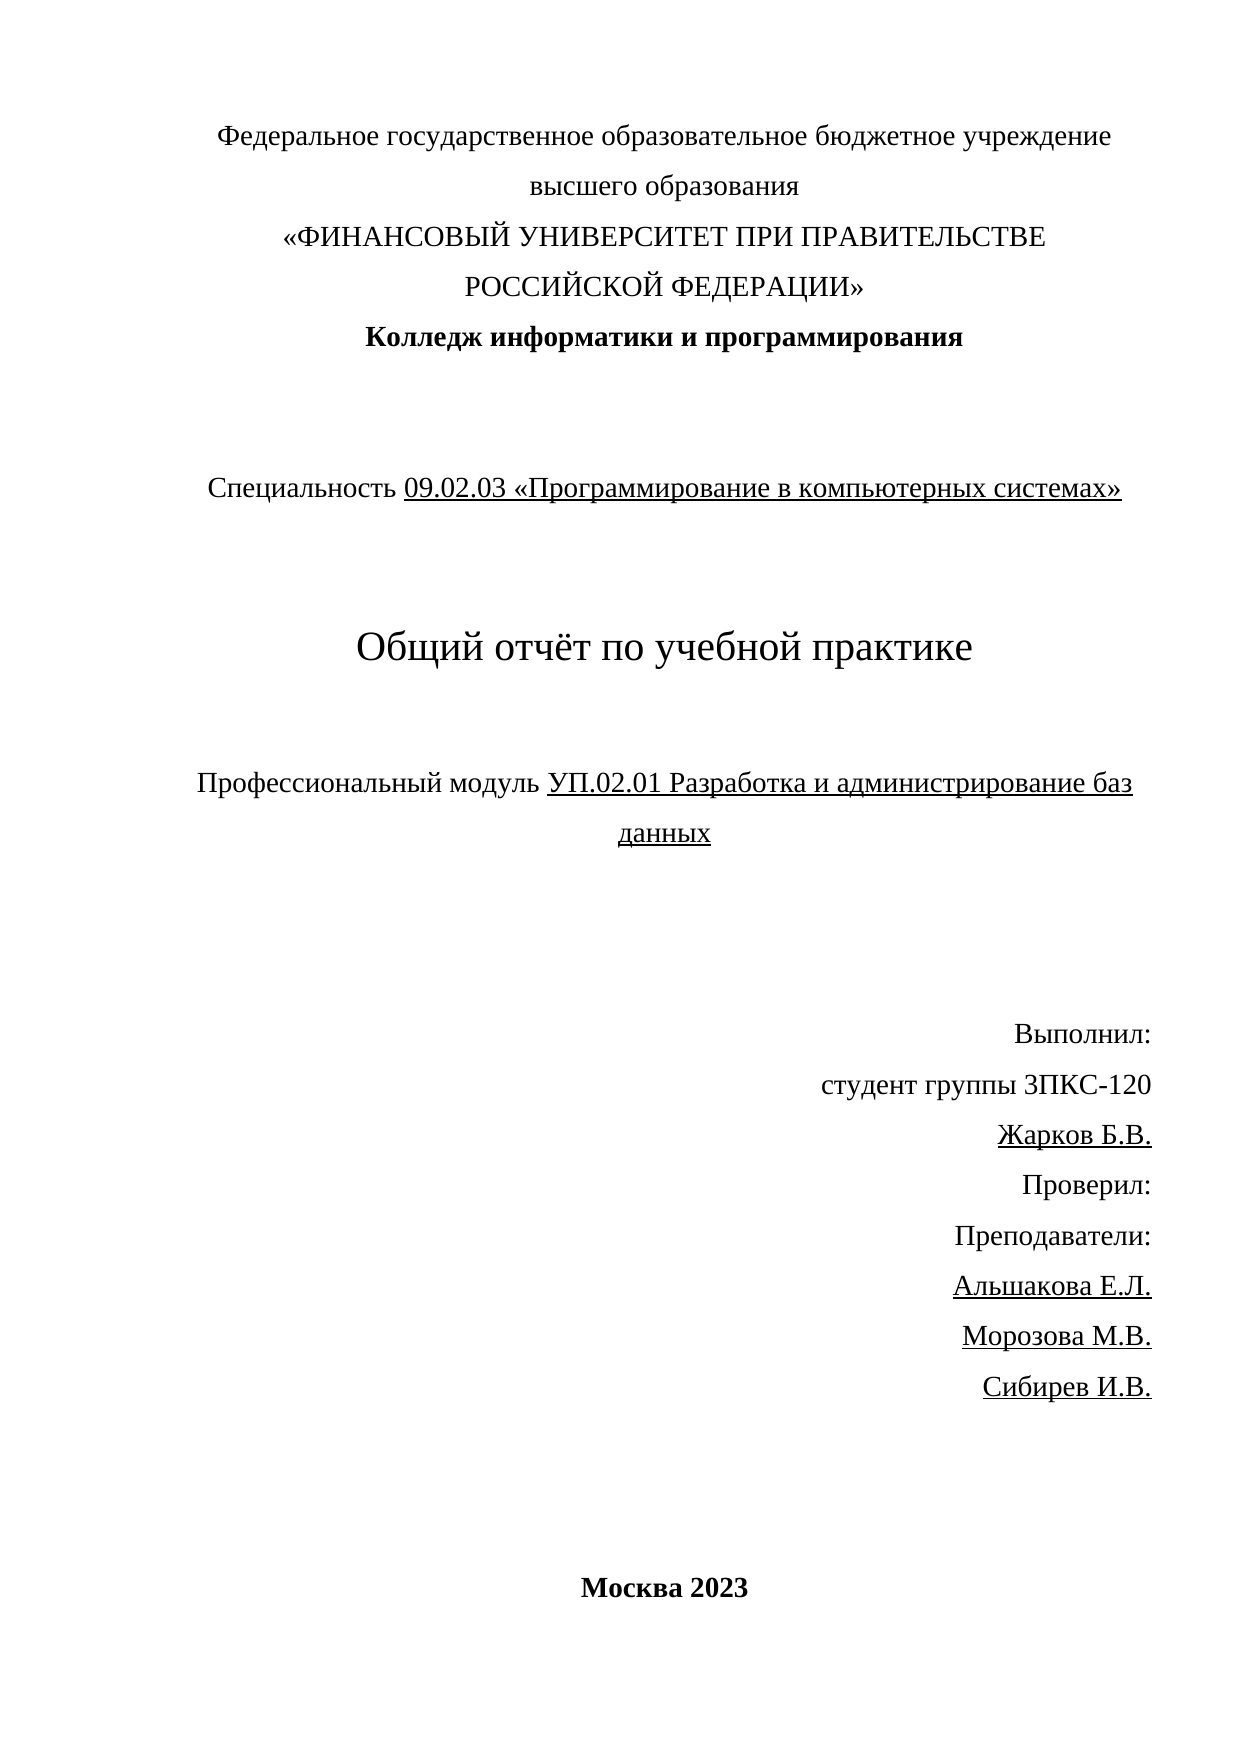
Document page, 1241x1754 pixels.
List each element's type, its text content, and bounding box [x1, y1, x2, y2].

text Проверил: [177, 1167, 1152, 1201]
text «ФИНАНСОВЫЙ УНИВЕРСИТЕТ ПРИ ПРАВИТЕЛЬСТВЕ [177, 219, 1152, 252]
text Москва 2023 [177, 1570, 1152, 1603]
text Общий отчёт по учебной практике [177, 621, 1152, 669]
text Морозова М.В. [177, 1318, 1152, 1352]
text Преподаватели: [177, 1218, 1152, 1251]
text Профессиональный модуль УП.02.01 Разработка и администрирование баз данных [177, 765, 1152, 849]
text Сибирев И.В. [177, 1369, 1152, 1402]
text Выполнил: [177, 1017, 1152, 1050]
text Жарков Б.В. [177, 1117, 1152, 1151]
text РОССИЙСКОЙ ФЕДЕРАЦИИ» [177, 269, 1152, 303]
text Колледж информатики и программирования [177, 319, 1152, 353]
text студент группы 3ПКС-120 [177, 1067, 1152, 1100]
text Альшакова Е.Л. [177, 1268, 1152, 1302]
text Специальность 09.02.03 «Программирование в компьютерных системах» [177, 470, 1152, 504]
text Федеральное государственное образовательное бюджетное учреждение высшего образования [177, 118, 1152, 202]
